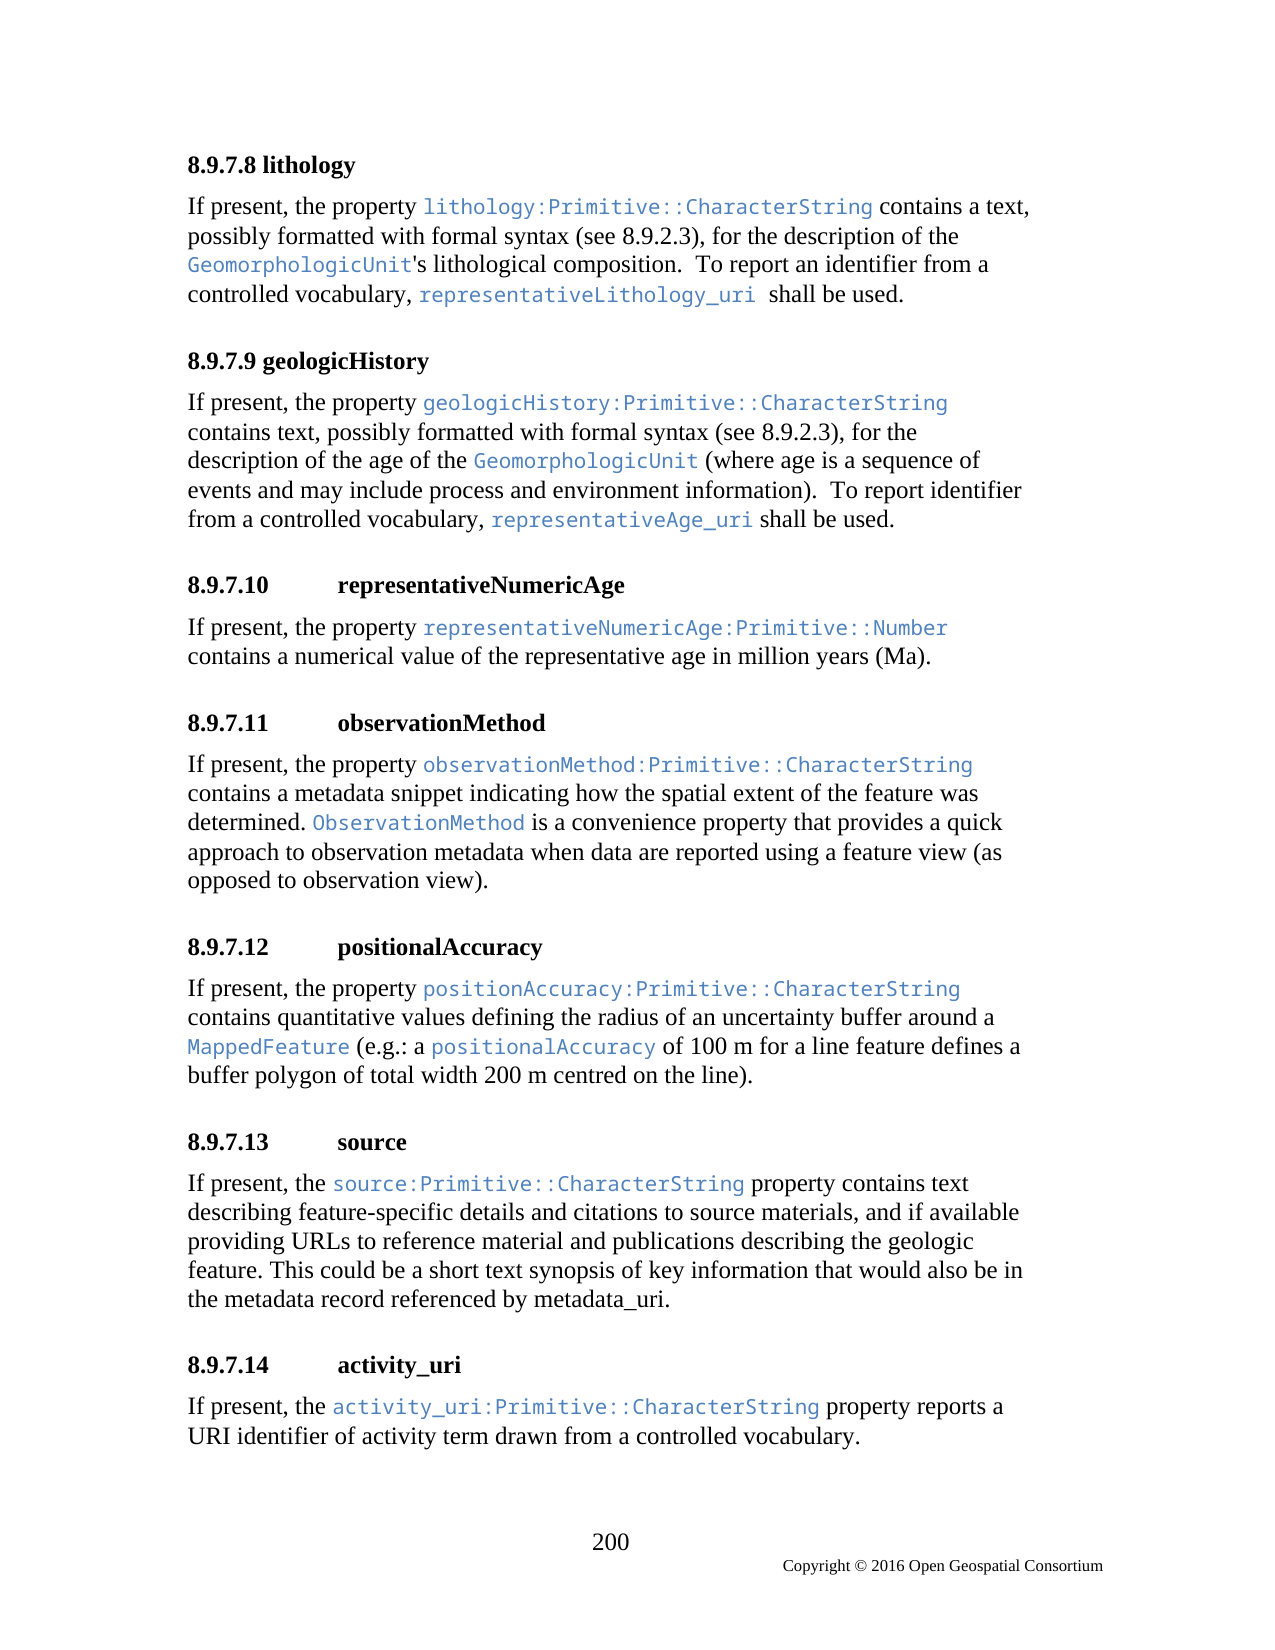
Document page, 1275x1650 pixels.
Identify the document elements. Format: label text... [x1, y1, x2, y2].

subtitle positionalAccuracy [187, 932, 1034, 960]
text If present, the activity_uri:Primitive::CharacterString property reports a URI identifier of activity term drawn from a controlled vocabulary. [187, 1391, 1034, 1449]
subtitle geologicHistory [187, 346, 1034, 375]
text If present, the property representativeNumericAge:Primitive::Number contains a numerical value of the representative age in million years (Ma). [187, 612, 1034, 670]
text If present, the property observationMethod:Primitive::CharacterString contains a metadata snippet indicating how the spatial extent of the feature was determined. ObservationMethod is a convenience property that provides a quick approach to observation metadata when data are reported using a feature view (as opposed to observation view). [187, 749, 1034, 894]
subtitle activity_uri [187, 1350, 1034, 1379]
subtitle observationMethod [187, 708, 1034, 736]
text If present, the property lithology:Primitive::CharacterString contains a text, possibly formatted with formal syntax (see 8.9.2.3), for the description of the GeomorphologicUnit's lithological composition. To report an identifier from a controlled vocabulary, representativeLithology_uri shall be used. [187, 191, 1034, 308]
text If present, the property positionAccuracy:Primitive::CharacterString contains quantitative values defining the radius of an uncertainty buffer around a MappedFeature (e.g.: a positionalAccuracy of 100 m for a line feature defines a buffer polygon of total width 200 m centred on the line). [187, 973, 1034, 1089]
text If present, the source:Primitive::CharacterString property contains text describing feature-specific details and citations to source materials, and if available providing URLs to reference material and publications describing the geologic feature. This could be a short text synopsis of key information that would also be in the metadata record referenced by metadata_uri. [187, 1168, 1034, 1312]
text If present, the property geologicHistory:Primitive::CharacterString contains text, possibly formatted with formal syntax (see 8.9.2.3), for the description of the age of the GeomorphologicUnit (where age is a sequence of events and may include process and environment information). To report identifier from a controlled vocabulary, representativeAge_uri shall be used. [187, 387, 1034, 533]
subtitle lithology [187, 150, 1034, 179]
subtitle source [187, 1127, 1034, 1156]
subtitle representativeNumericAge [187, 571, 1034, 599]
